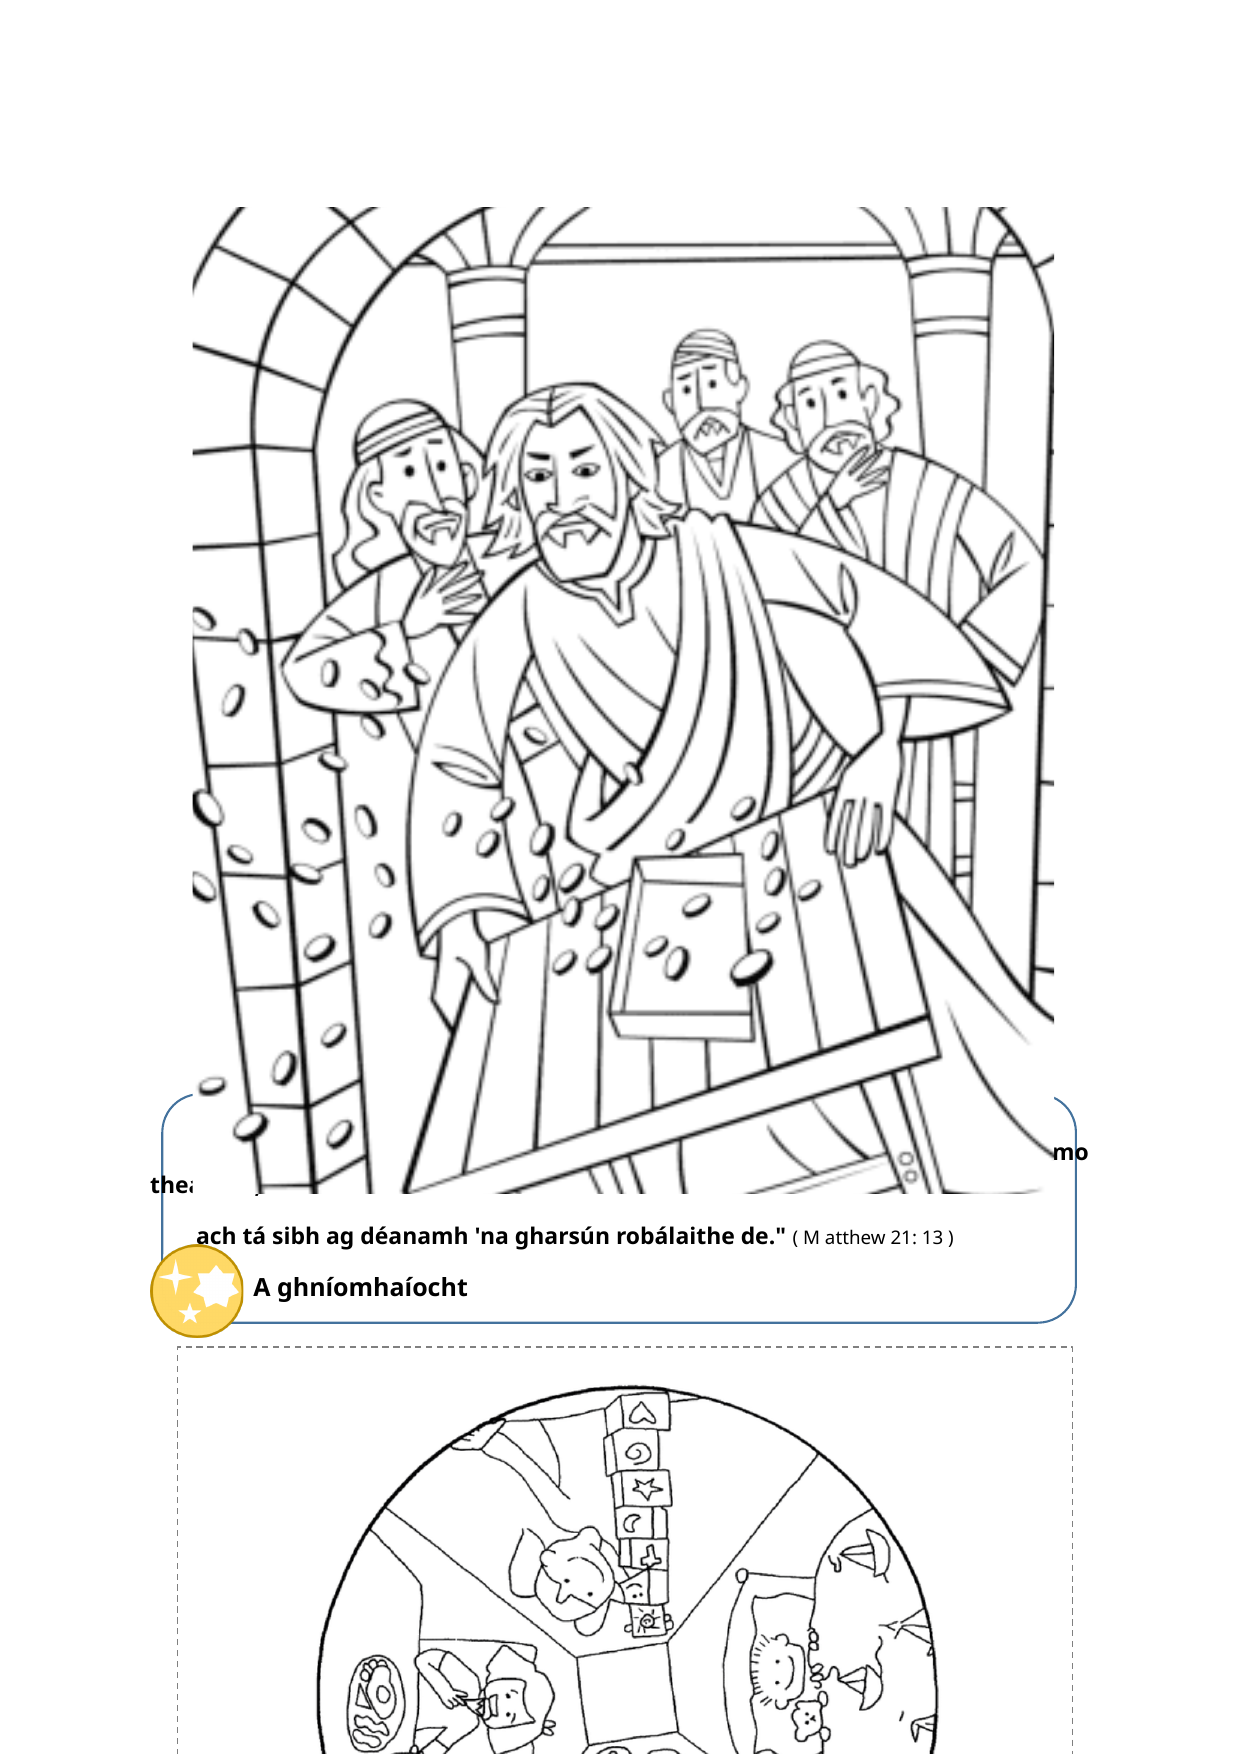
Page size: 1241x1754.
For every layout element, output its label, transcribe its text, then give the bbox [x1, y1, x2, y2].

text A ghníomhaíocht [244, 1270, 1090, 1304]
text "Tá sé sgríobhtha," ar seisean leo, "Go ngairfear tigh urnaighe ar mo theachsa," [150, 1136, 1090, 1201]
picture [192, 207, 1055, 1194]
picture [180, 1348, 1071, 1754]
picture [150, 1244, 244, 1338]
text ach tá sibh ag déanamh 'na gharsún robálaithe de." ( M atthew 21: 13 ) [150, 1220, 1090, 1251]
